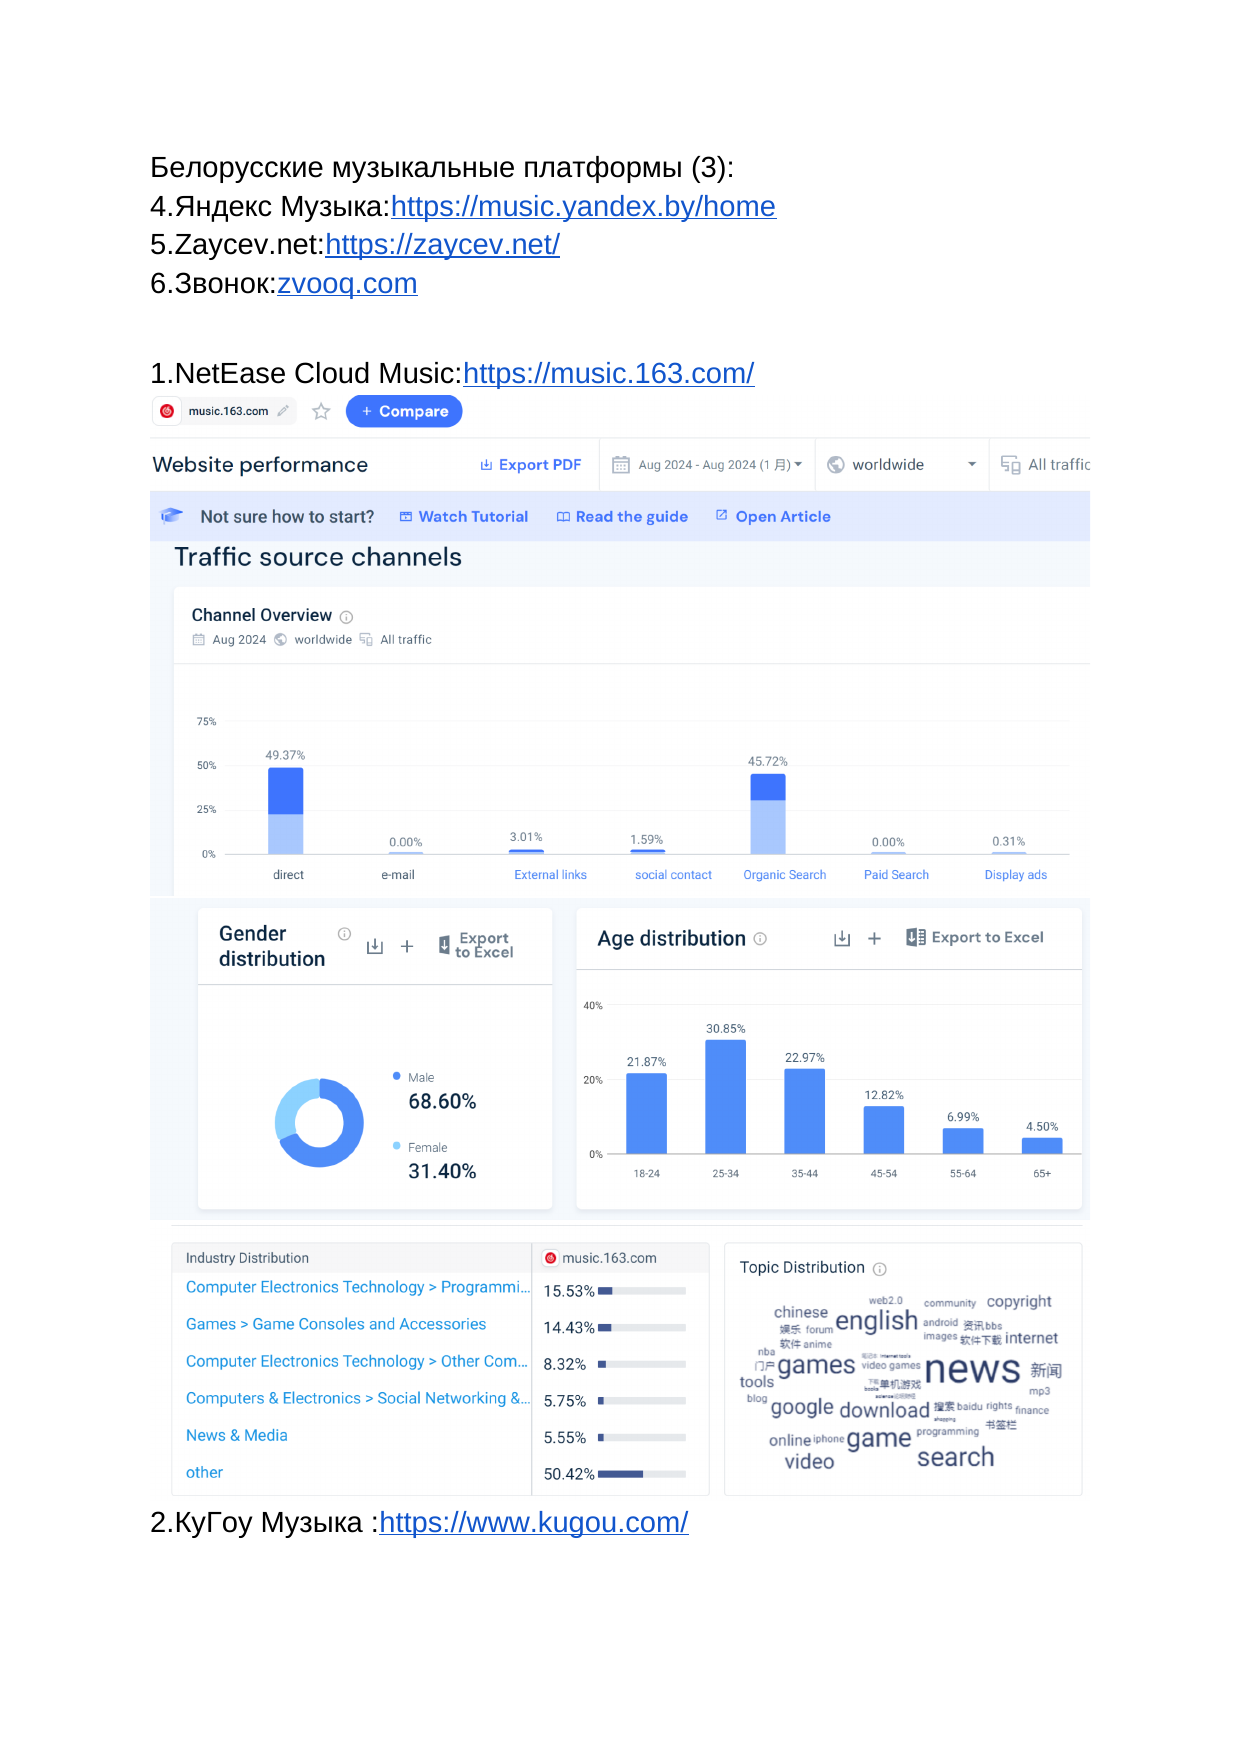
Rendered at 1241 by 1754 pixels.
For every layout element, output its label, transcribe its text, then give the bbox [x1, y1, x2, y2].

text 2.КуГоу Музыка :https://www.kugou.com/ [150, 1504, 1090, 1538]
picture [150, 1223, 1091, 1501]
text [150, 357, 1090, 390]
picture [150, 898, 1091, 1220]
text Белорусские музыкальные платформы (3): [150, 150, 1090, 183]
text 4.Яндекс Музыка:https://music.yandex.by/home [150, 188, 1090, 222]
text 6.Звонок:zvooq.com [150, 266, 1090, 299]
picture [150, 395, 1091, 896]
text 5.Zaycev.net:https://zaycev.net/ [150, 227, 1090, 261]
